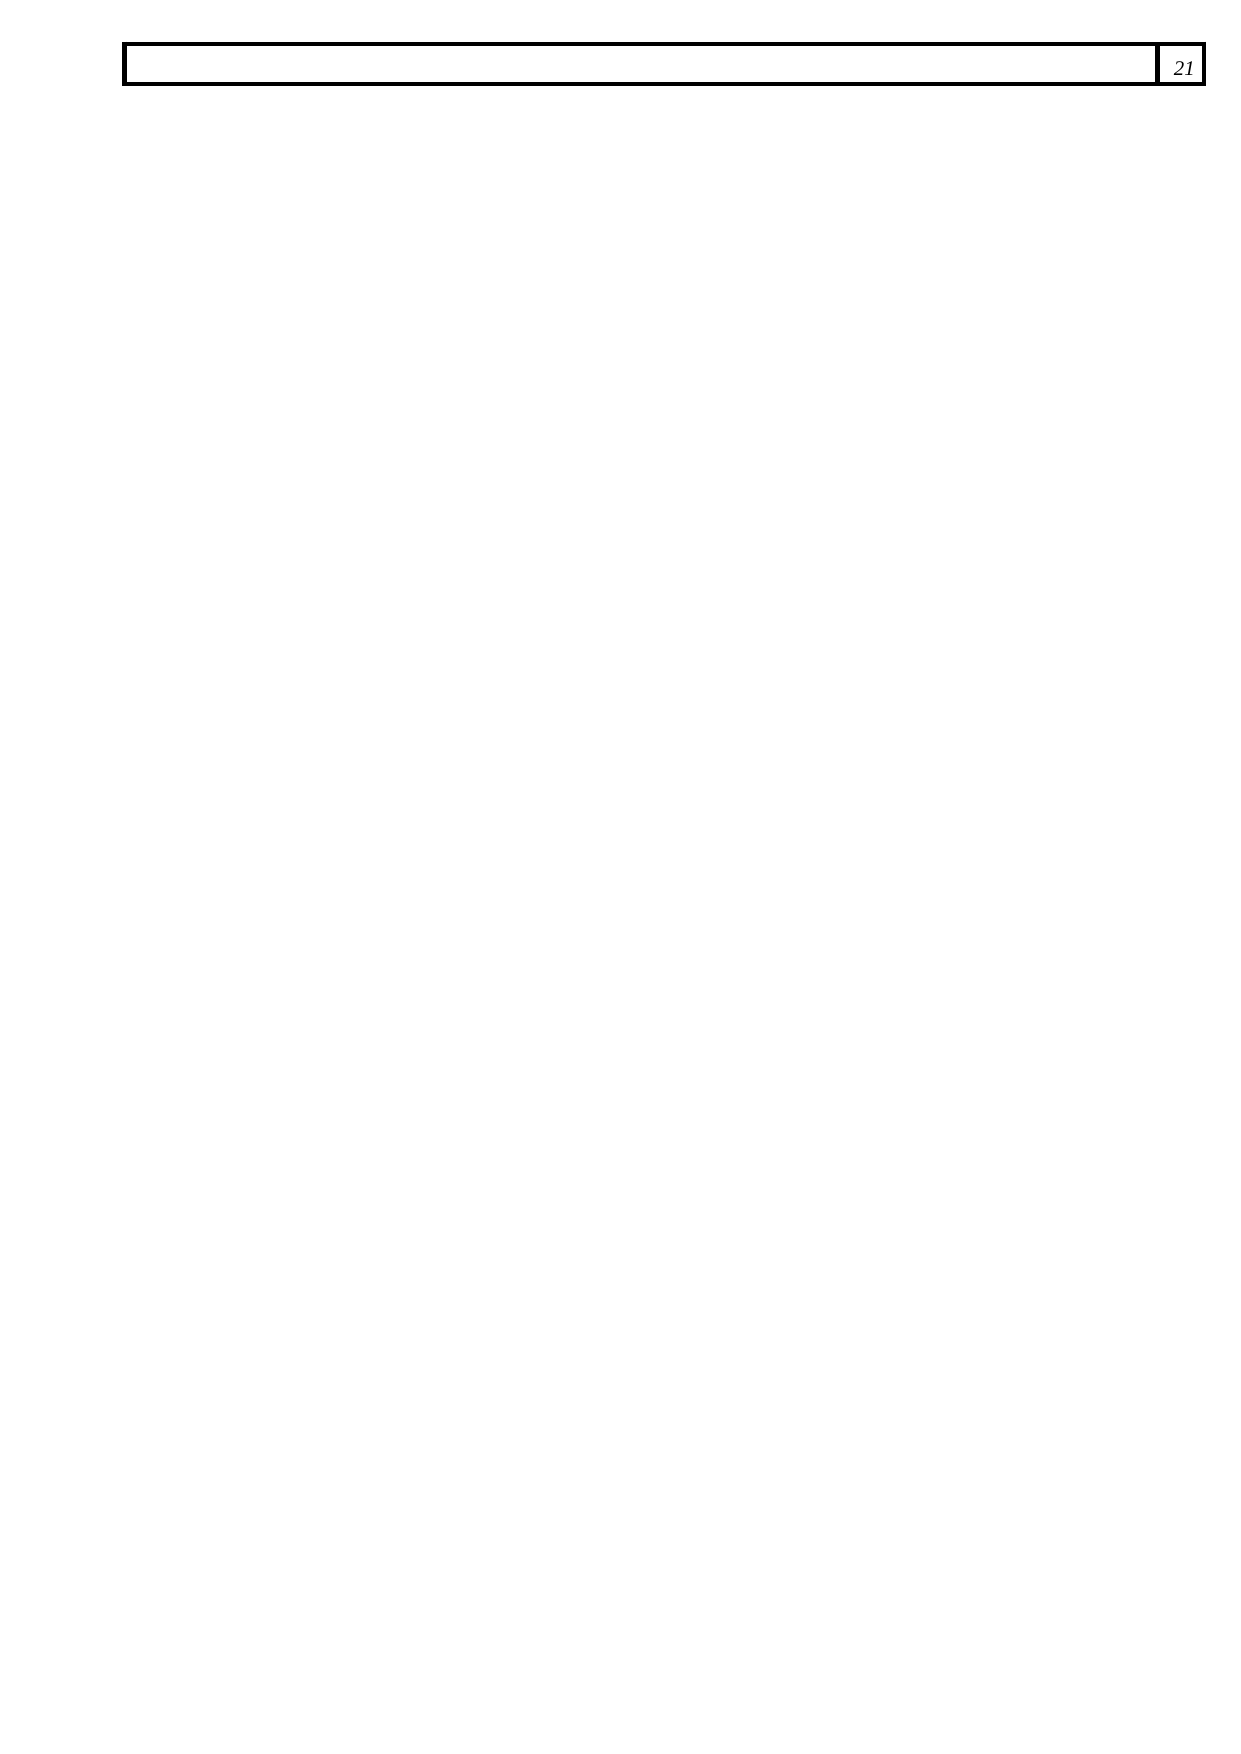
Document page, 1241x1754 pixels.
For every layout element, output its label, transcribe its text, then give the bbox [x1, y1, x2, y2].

table_cell [127, 46, 1155, 81]
table_cell 21 [1160, 46, 1202, 81]
